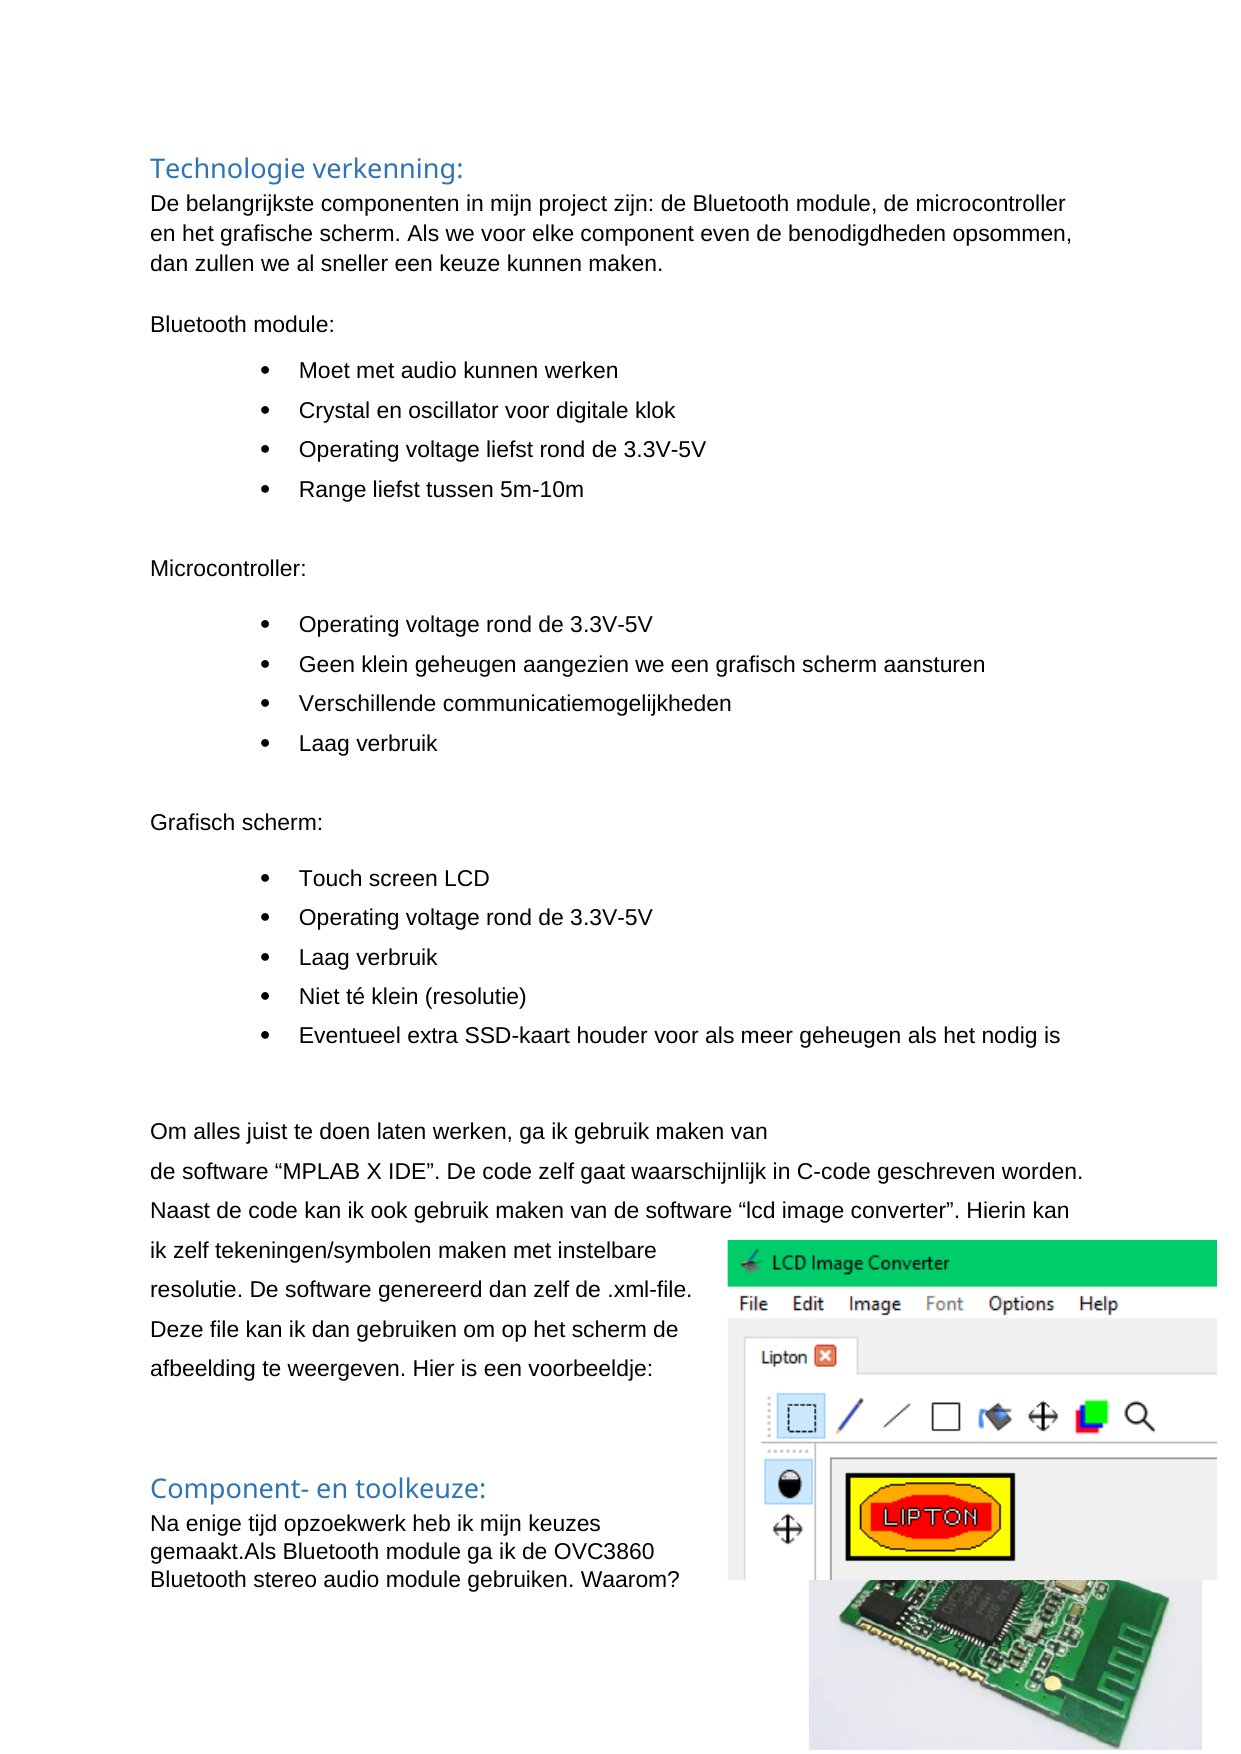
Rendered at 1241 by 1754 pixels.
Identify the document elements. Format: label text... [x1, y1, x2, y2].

text Om alles juist te doen laten werken, ga ik gebruik maken van de software “MPLAB X IDE”. De code zelf gaat waarschijnlijk in C-code geschreven worden. Naast de code kan ik ook gebruik maken van de software “lcd image converter”. Hierin kan ik zelf tekeningen/symbolen maken met instelbare resolutie. De software genereerd dan zelf de .xml-file. Deze file kan ik dan gebruiken om op het scherm de afbeelding te weergeven. Hier is een voorbeeldje: [150, 1118, 1090, 1381]
list Geen klein geheugen aangezien we een grafisch scherm aansturen [261, 651, 1090, 677]
list Touch screen LCD [261, 864, 1090, 891]
list Laag verbruik [261, 943, 1090, 970]
list Eventueel extra SSD-kaart houder voor als meer geheugen als het nodig is [261, 1022, 1090, 1049]
list Range liefst tussen 5m-10m [261, 476, 1090, 502]
list Moet met audio kunnen werken [261, 357, 1090, 384]
list Crystal en oscillator voor digitale klok [261, 397, 1090, 423]
list Verschillende communicatiemogelijkheden [261, 690, 1090, 716]
subtitle Component- en toolkeuze: [150, 1470, 727, 1507]
list Operating voltage rond de 3.3V-5V [261, 611, 1090, 637]
list Niet té klein (resolutie) [261, 983, 1090, 1009]
list Operating voltage liefst rond de 3.3V-5V [261, 436, 1090, 463]
text Microcontroller: [150, 555, 1090, 581]
subtitle Technologie verkenning: [150, 150, 1090, 187]
list Laag verbruik [261, 729, 1090, 756]
text De belangrijkste componenten in mijn project zijn: de Bluetooth module, de microcontroller en het grafische scherm. Als we voor elke component even de benodigdheden opsommen, dan zullen we al sneller een keuze kunnen maken. Bluetooth module: [150, 190, 1090, 337]
text Grafisch scherm: [150, 808, 1090, 835]
picture [727, 1240, 1217, 1750]
list Operating voltage rond de 3.3V-5V [261, 904, 1090, 930]
